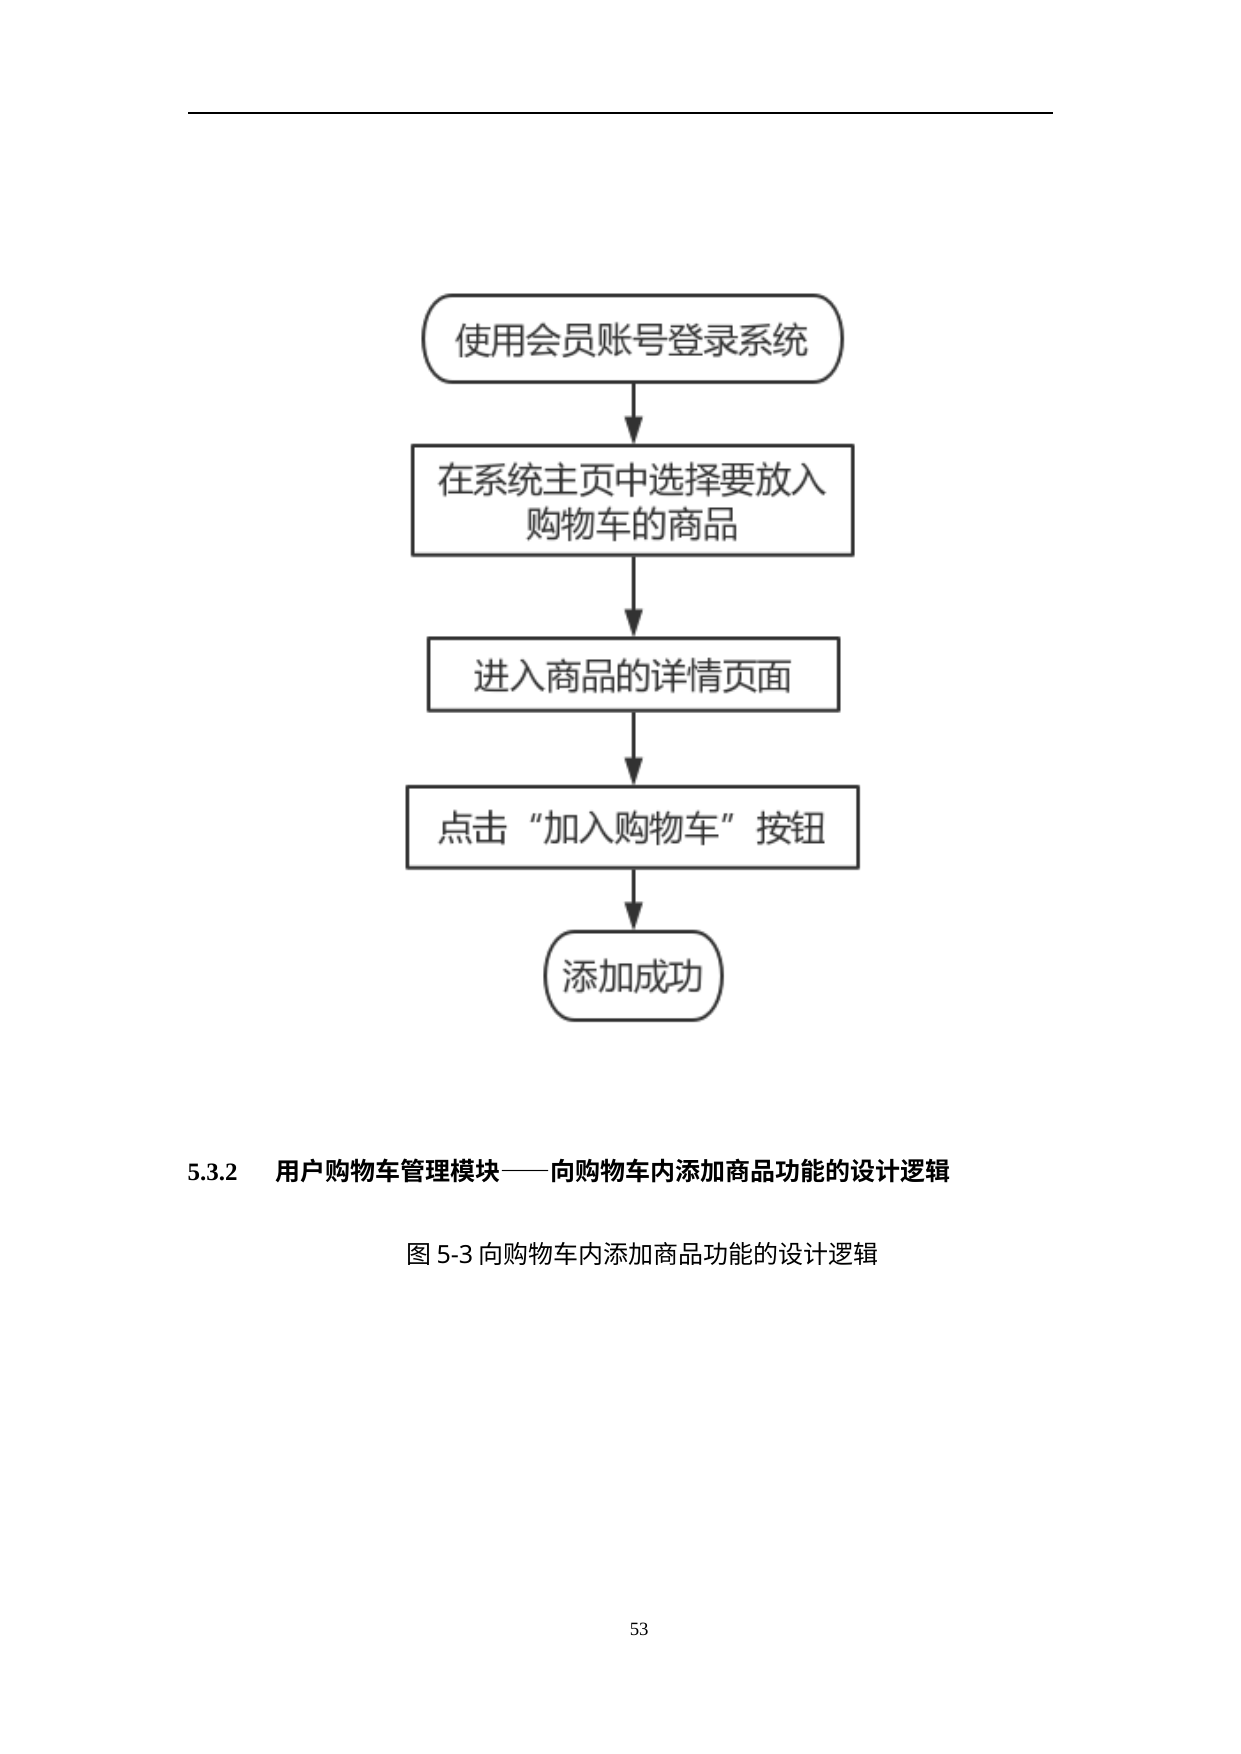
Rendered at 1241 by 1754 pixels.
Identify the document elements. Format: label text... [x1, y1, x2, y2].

picture [323, 211, 915, 1077]
text 图5-3向购物车内添加商品功能的设计逻辑 [232, 1220, 1053, 1285]
